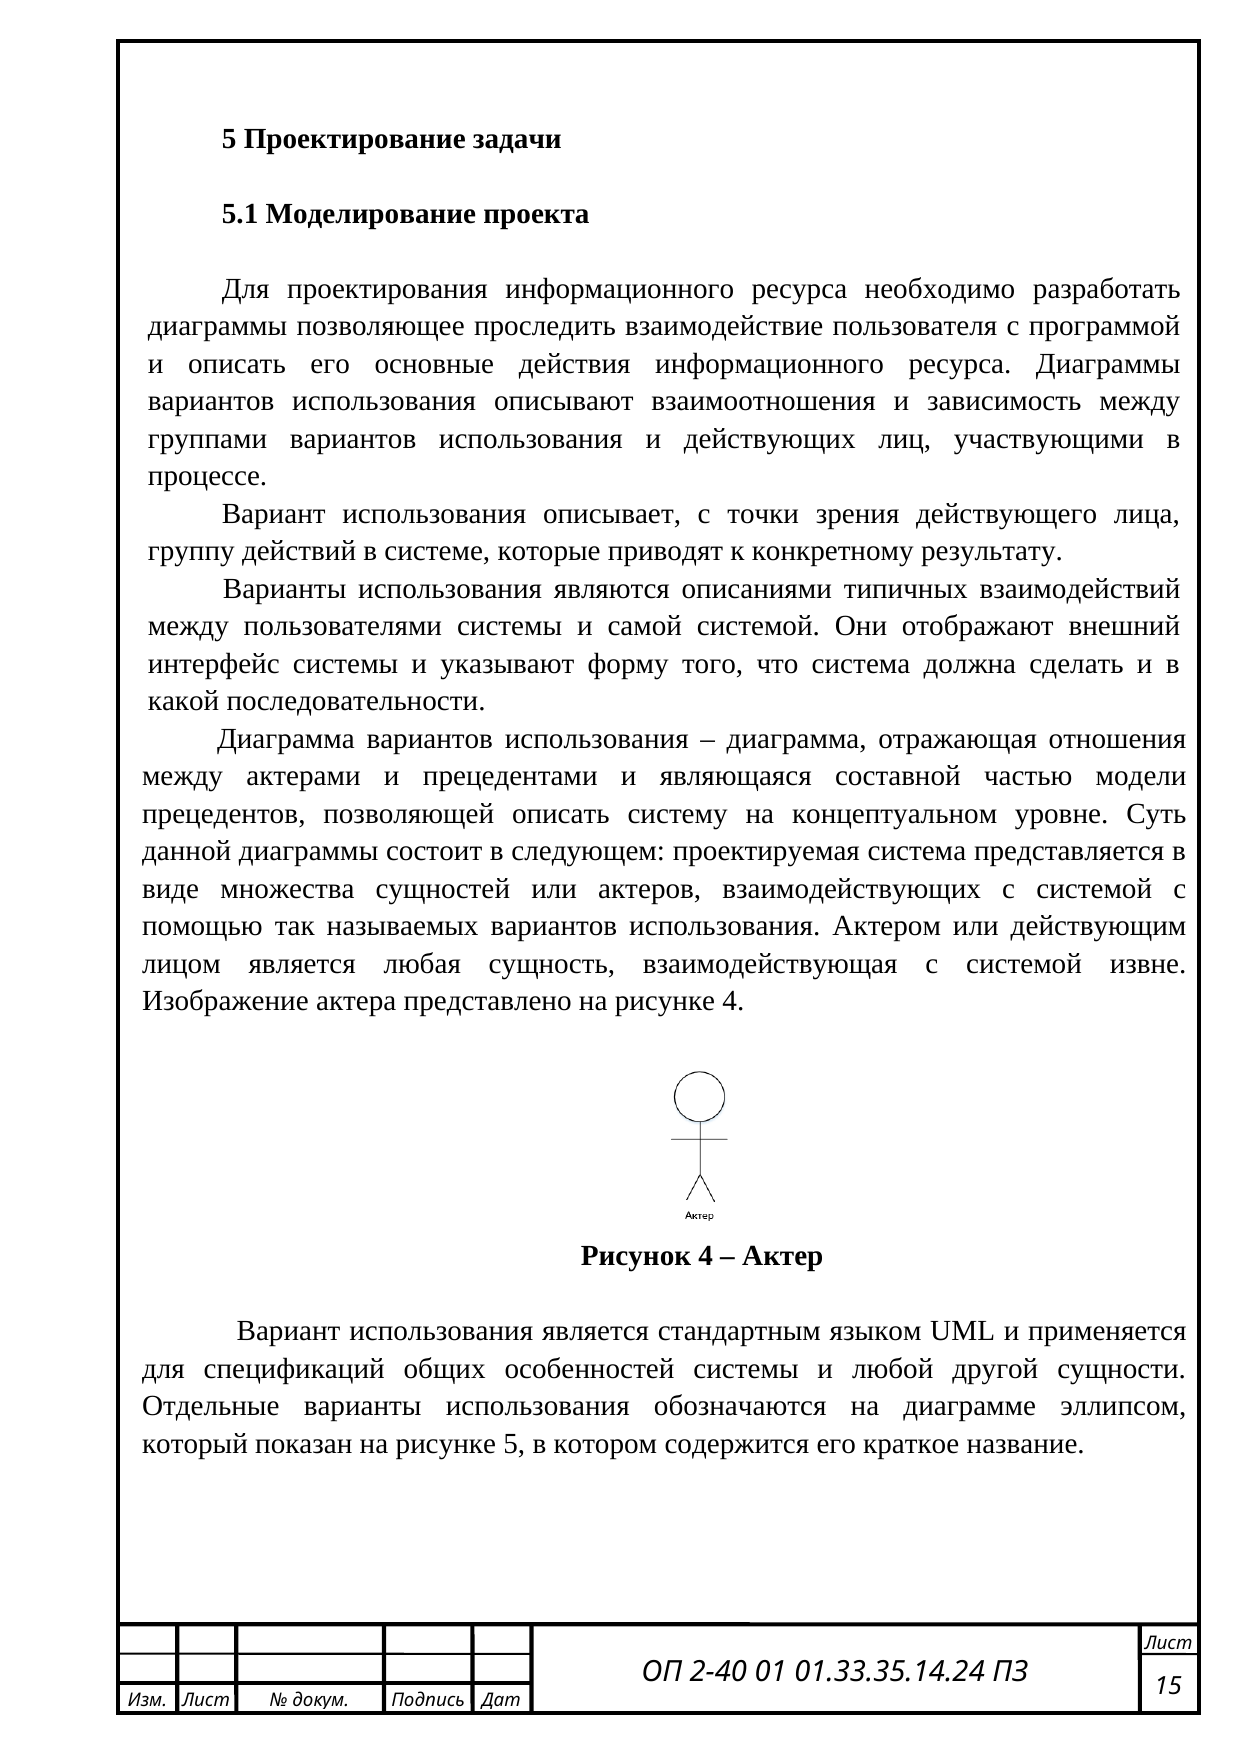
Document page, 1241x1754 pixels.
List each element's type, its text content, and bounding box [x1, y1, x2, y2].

text Диаграмма вариантов использования – диаграмма, отражающая отношения между актерами и прецедентами и являющаяся составной частью модели прецедентов, позволяющей описать систему на концептуальном уровне. Суть данной диаграммы состоит в следующем: проектируемая система представляется в виде множества сущностей или актеров, взаимодействующих с системой с помощью так называемых вариантов использования. Актером или действующим лицом является любая сущность, взаимодействующая с системой извне. Изображение актера представлено на рисунке 4. [142, 718, 1187, 1018]
text Рисунок 4 – Актер [142, 1236, 1187, 1273]
text Вариант использования является стандартным языком UML и применяется для спецификаций общих особенностей системы и любой другой сущности. Отдельные варианты использования обозначаются на диаграмме эллипсом, который показан на рисунке 5, в котором содержится его краткое название. [142, 1311, 1187, 1461]
text 5.1 Моделирование проекта [148, 193, 1181, 231]
text Варианты использования являются описаниями типичных взаимодействий между пользователями системы и самой системой. Они отображают внешний интерфейс системы и указывают форму того, что система должна сделать и в какой последовательности. [148, 568, 1181, 718]
text Для проектирования информационного ресурса необходимо разработать диаграммы позволяющее проследить взаимодействие пользователя с программой и описать его основные действия информационного ресурса. Диаграммы вариантов использования описывают взаимоотношения и зависимость между группами вариантов использования и действующих лиц, участвующими в процессе. [148, 268, 1181, 493]
picture [655, 1055, 749, 1236]
text Вариант использования описывает, с точки зрения действующего лица, группу действий в системе, которые приводят к конкретному результату. [148, 493, 1181, 568]
text 5 Проектирование задачи [148, 118, 1181, 156]
